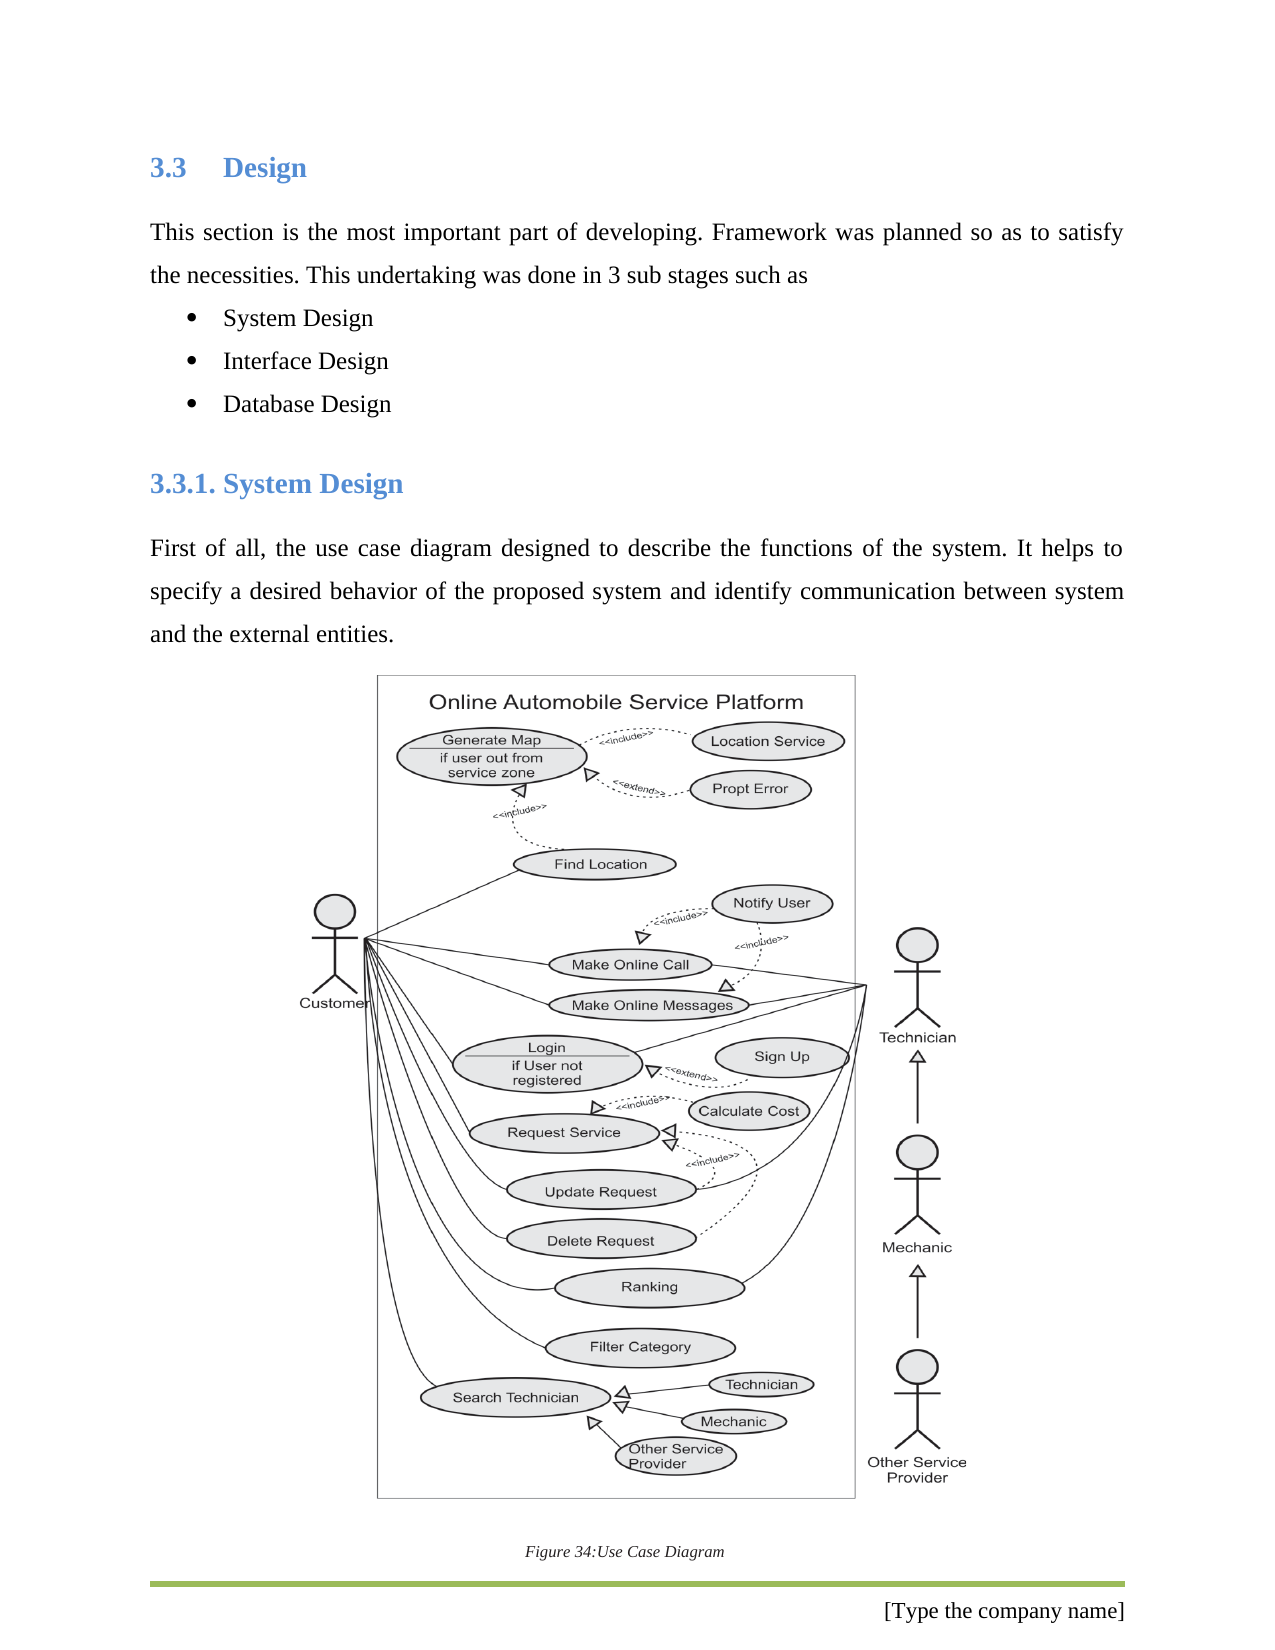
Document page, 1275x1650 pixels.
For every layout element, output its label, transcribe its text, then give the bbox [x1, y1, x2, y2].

picture [299, 675, 967, 1499]
text Figure 34:Use Case Diagram [150, 1541, 1125, 1562]
text 3.3 Design [150, 150, 1125, 183]
list System Design [187, 303, 1125, 332]
text 3.3.1. System Design [150, 466, 1125, 500]
list Interface Design [187, 346, 1125, 375]
text This section is the most important part of developing. Framework was planned so as to satisfy the necessities. This undertaking was done in 3 sub stages such as [150, 217, 1125, 289]
text First of all, the use case diagram designed to describe the functions of the system. It helps to specify a desired behavior of the proposed system and identify communication between system and the external entities. [150, 533, 1125, 648]
list Database Design [187, 389, 1125, 418]
